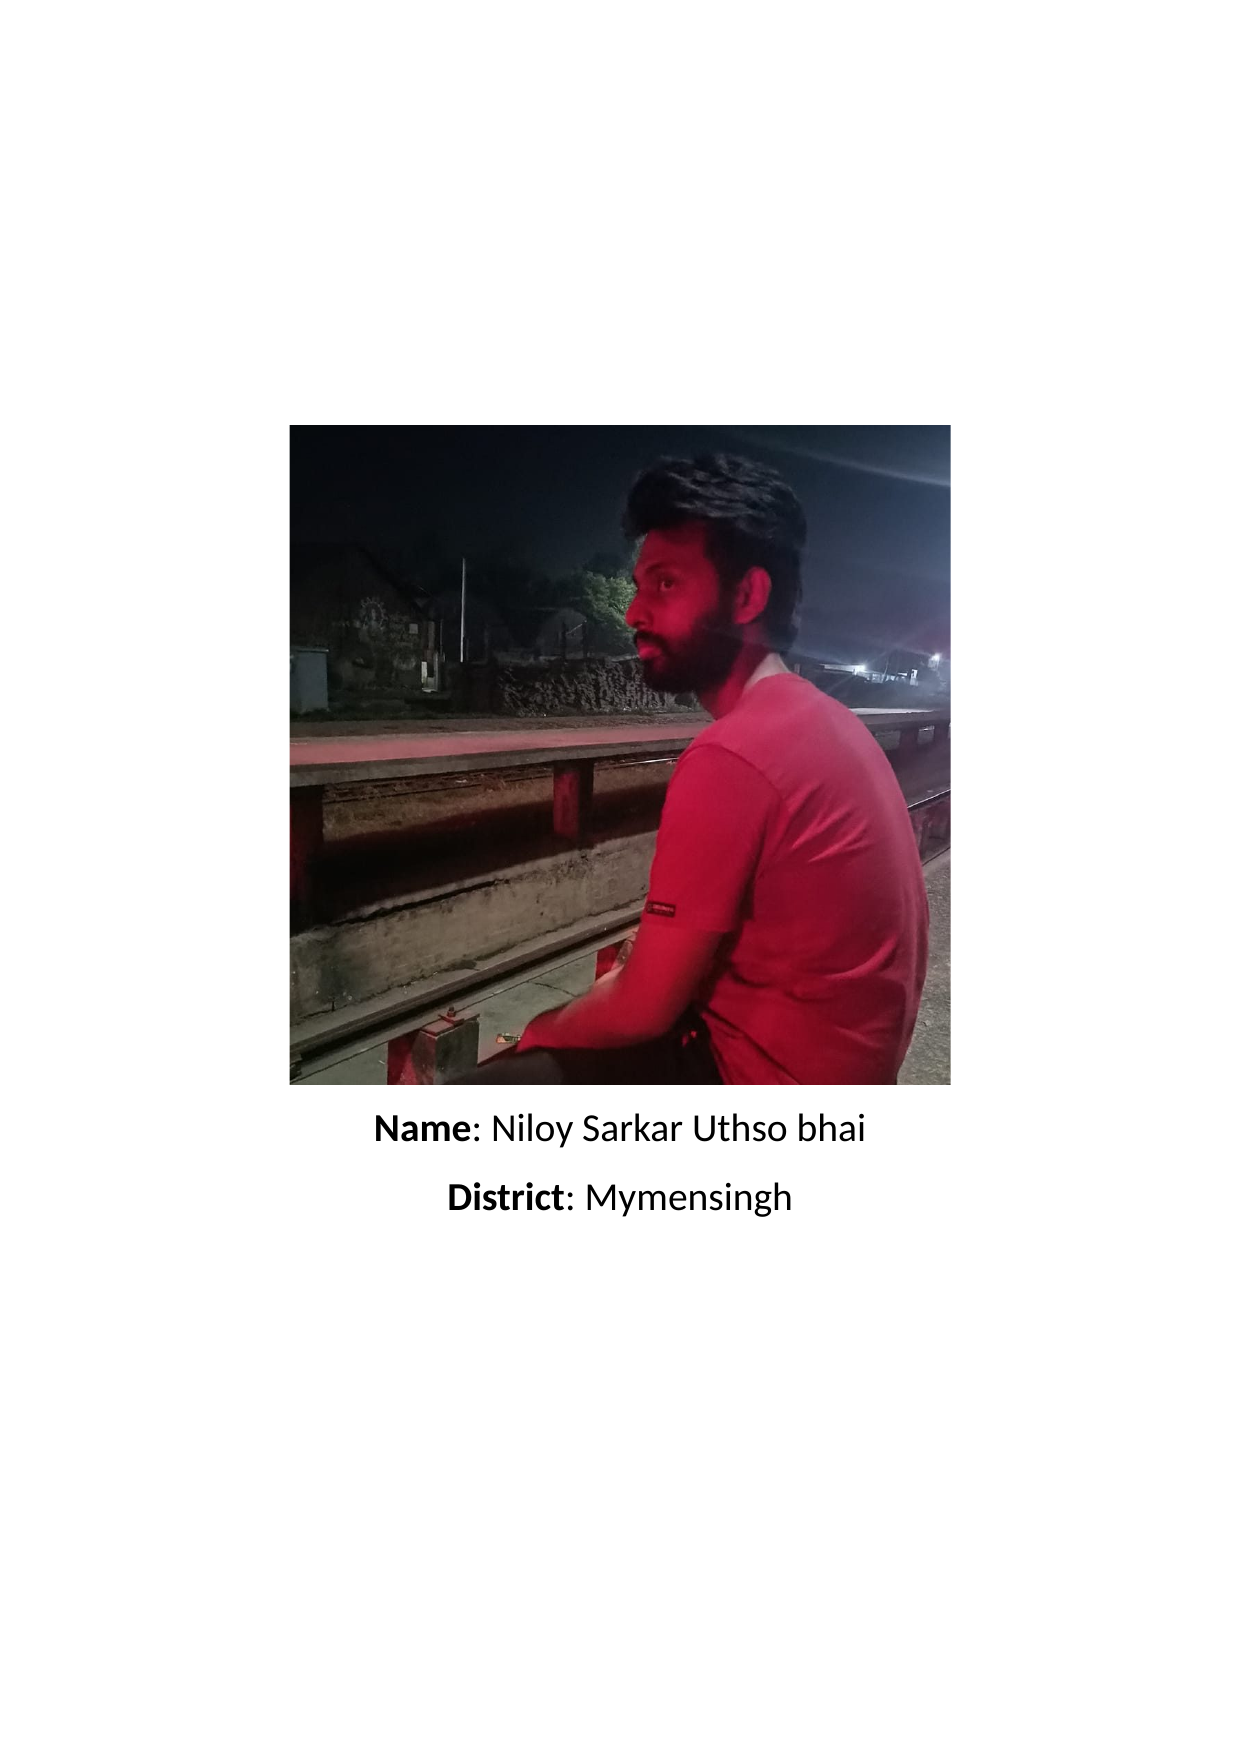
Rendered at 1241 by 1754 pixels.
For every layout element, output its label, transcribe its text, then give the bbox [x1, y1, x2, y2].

text Name: Niloy Sarkar Uthso bhai [150, 1103, 1090, 1152]
picture [289, 425, 951, 1085]
text District: Mymensingh [150, 1172, 1090, 1221]
